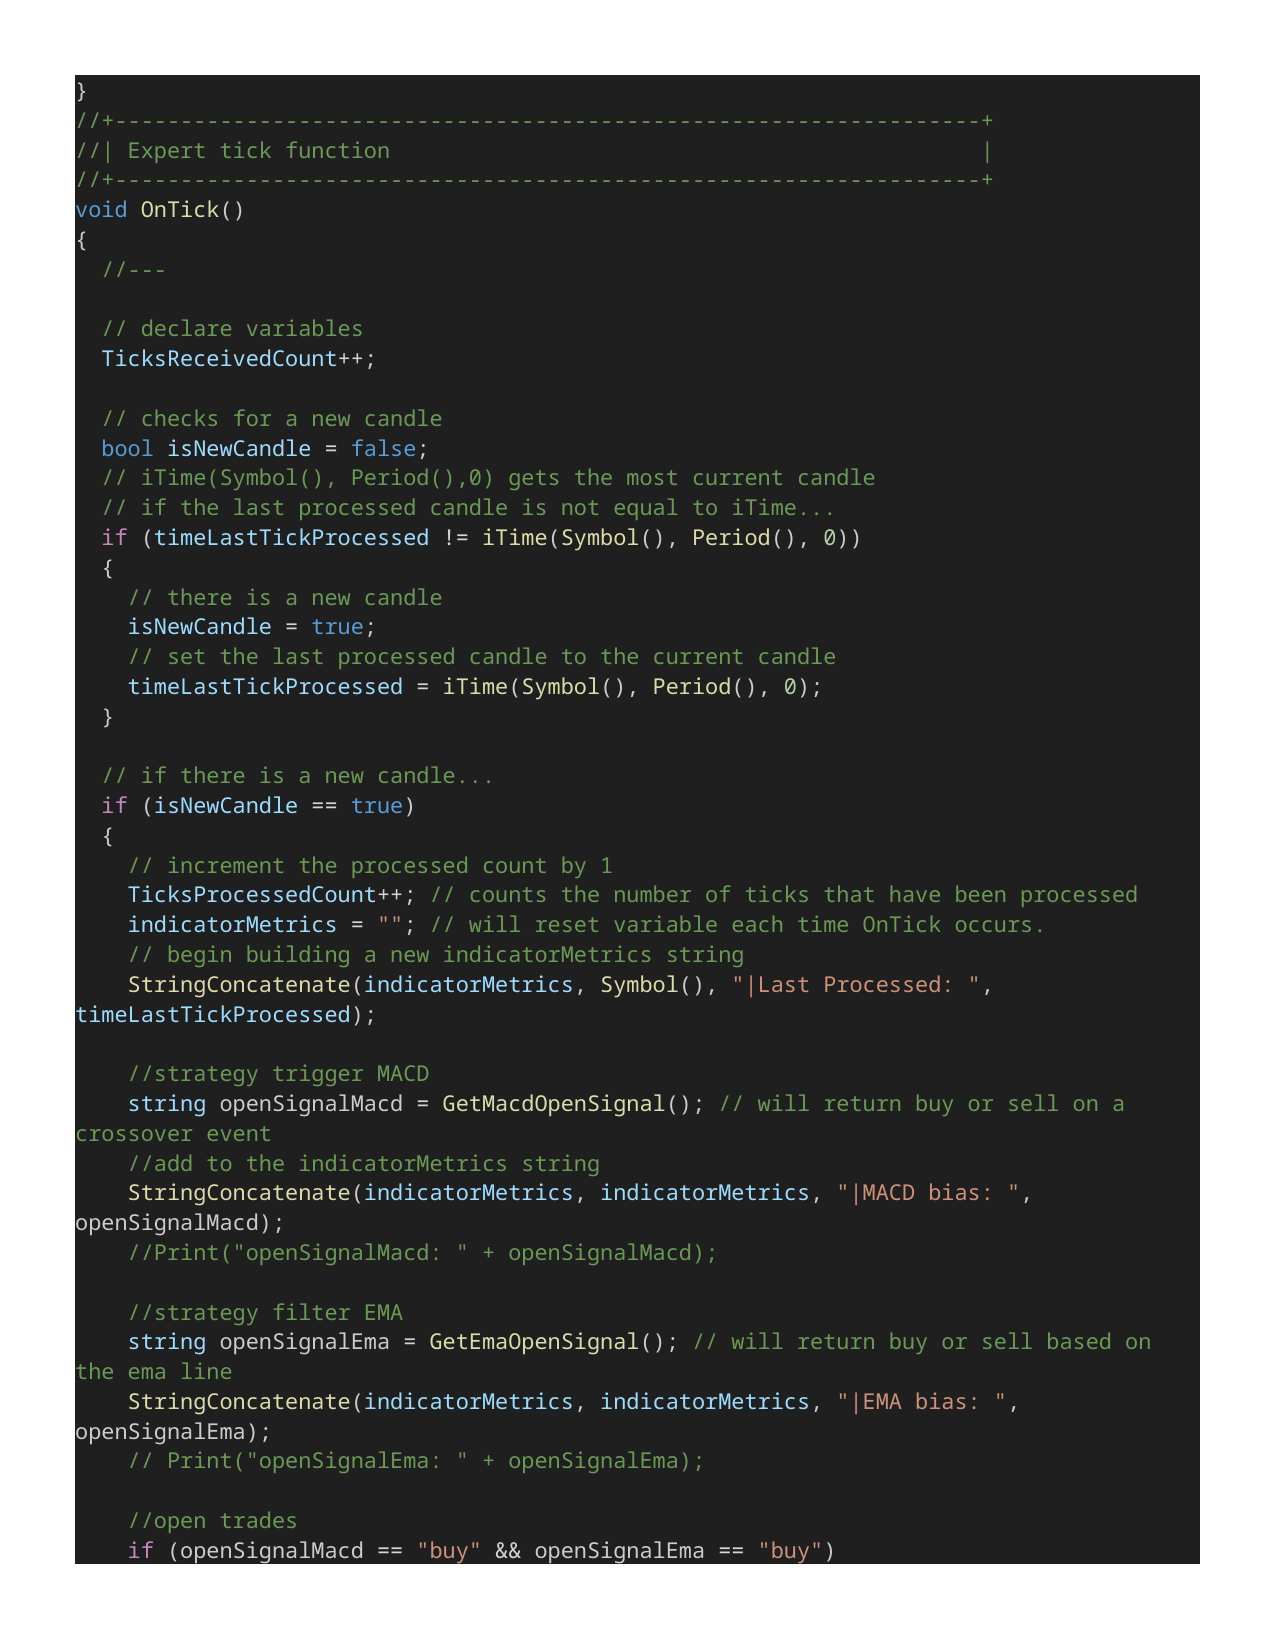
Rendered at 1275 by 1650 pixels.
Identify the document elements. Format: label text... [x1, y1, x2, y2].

text // increment the processed count by 1 [75, 849, 1200, 879]
text if (isNewCandle == true) [75, 790, 1200, 820]
text void OnTick() [75, 194, 1200, 224]
text { [75, 552, 1200, 581]
text { [75, 224, 1200, 254]
text //strategy filter EMA [75, 1296, 1200, 1326]
text { [75, 820, 1200, 849]
text //open trades [75, 1505, 1200, 1535]
text //add to the indicatorMetrics string [75, 1147, 1200, 1177]
text // declare variables [75, 313, 1200, 343]
text isNewCandle = true; [75, 611, 1200, 641]
text // there is a new candle [75, 581, 1200, 611]
text TicksProcessedCount++; // counts the number of ticks that have been processed [75, 879, 1200, 909]
text } [75, 701, 1200, 730]
text //--- [75, 254, 1200, 283]
text // checks for a new candle [75, 403, 1200, 432]
text string openSignalMacd = GetMacdOpenSignal(); // will return buy or sell on a crossover event [75, 1088, 1200, 1147]
text if (timeLastTickProcessed != iTime(Symbol(), Period(), 0)) [75, 522, 1200, 552]
text if (openSignalMacd == "buy" && openSignalEma == "buy") [75, 1535, 1200, 1564]
text bool isNewCandle = false; [75, 432, 1200, 462]
text StringConcatenate(indicatorMetrics, indicatorMetrics, "|EMA bias: ", openSignalEma); [75, 1386, 1200, 1445]
text // begin building a new indicatorMetrics string [75, 939, 1200, 969]
text } [75, 75, 1200, 105]
text StringConcatenate(indicatorMetrics, indicatorMetrics, "|MACD bias: ", openSignalMacd); [75, 1177, 1200, 1237]
text // if there is a new candle... [75, 760, 1200, 790]
text // Print("openSignalEma: " + openSignalEma); [75, 1445, 1200, 1475]
text string openSignalEma = GetEmaOpenSignal(); // will return buy or sell based on the ema line [75, 1326, 1200, 1386]
text //strategy trigger MACD [75, 1058, 1200, 1088]
text // if the last processed candle is not equal to iTime... [75, 492, 1200, 522]
text StringConcatenate(indicatorMetrics, Symbol(), "|Last Processed: ", timeLastTickProcessed); [75, 969, 1200, 1028]
text // iTime(Symbol(), Period(),0) gets the most current candle [75, 462, 1200, 492]
text //Print("openSignalMacd: " + openSignalMacd); [75, 1237, 1200, 1267]
text TicksReceivedCount++; [75, 343, 1200, 373]
text indicatorMetrics = ""; // will reset variable each time OnTick occurs. [75, 909, 1200, 939]
text //| Expert tick function | [75, 134, 1200, 164]
text timeLastTickProcessed = iTime(Symbol(), Period(), 0); [75, 671, 1200, 701]
text //+------------------------------------------------------------------+ [75, 105, 1200, 134]
text // set the last processed candle to the current candle [75, 641, 1200, 671]
text //+------------------------------------------------------------------+ [75, 164, 1200, 194]
